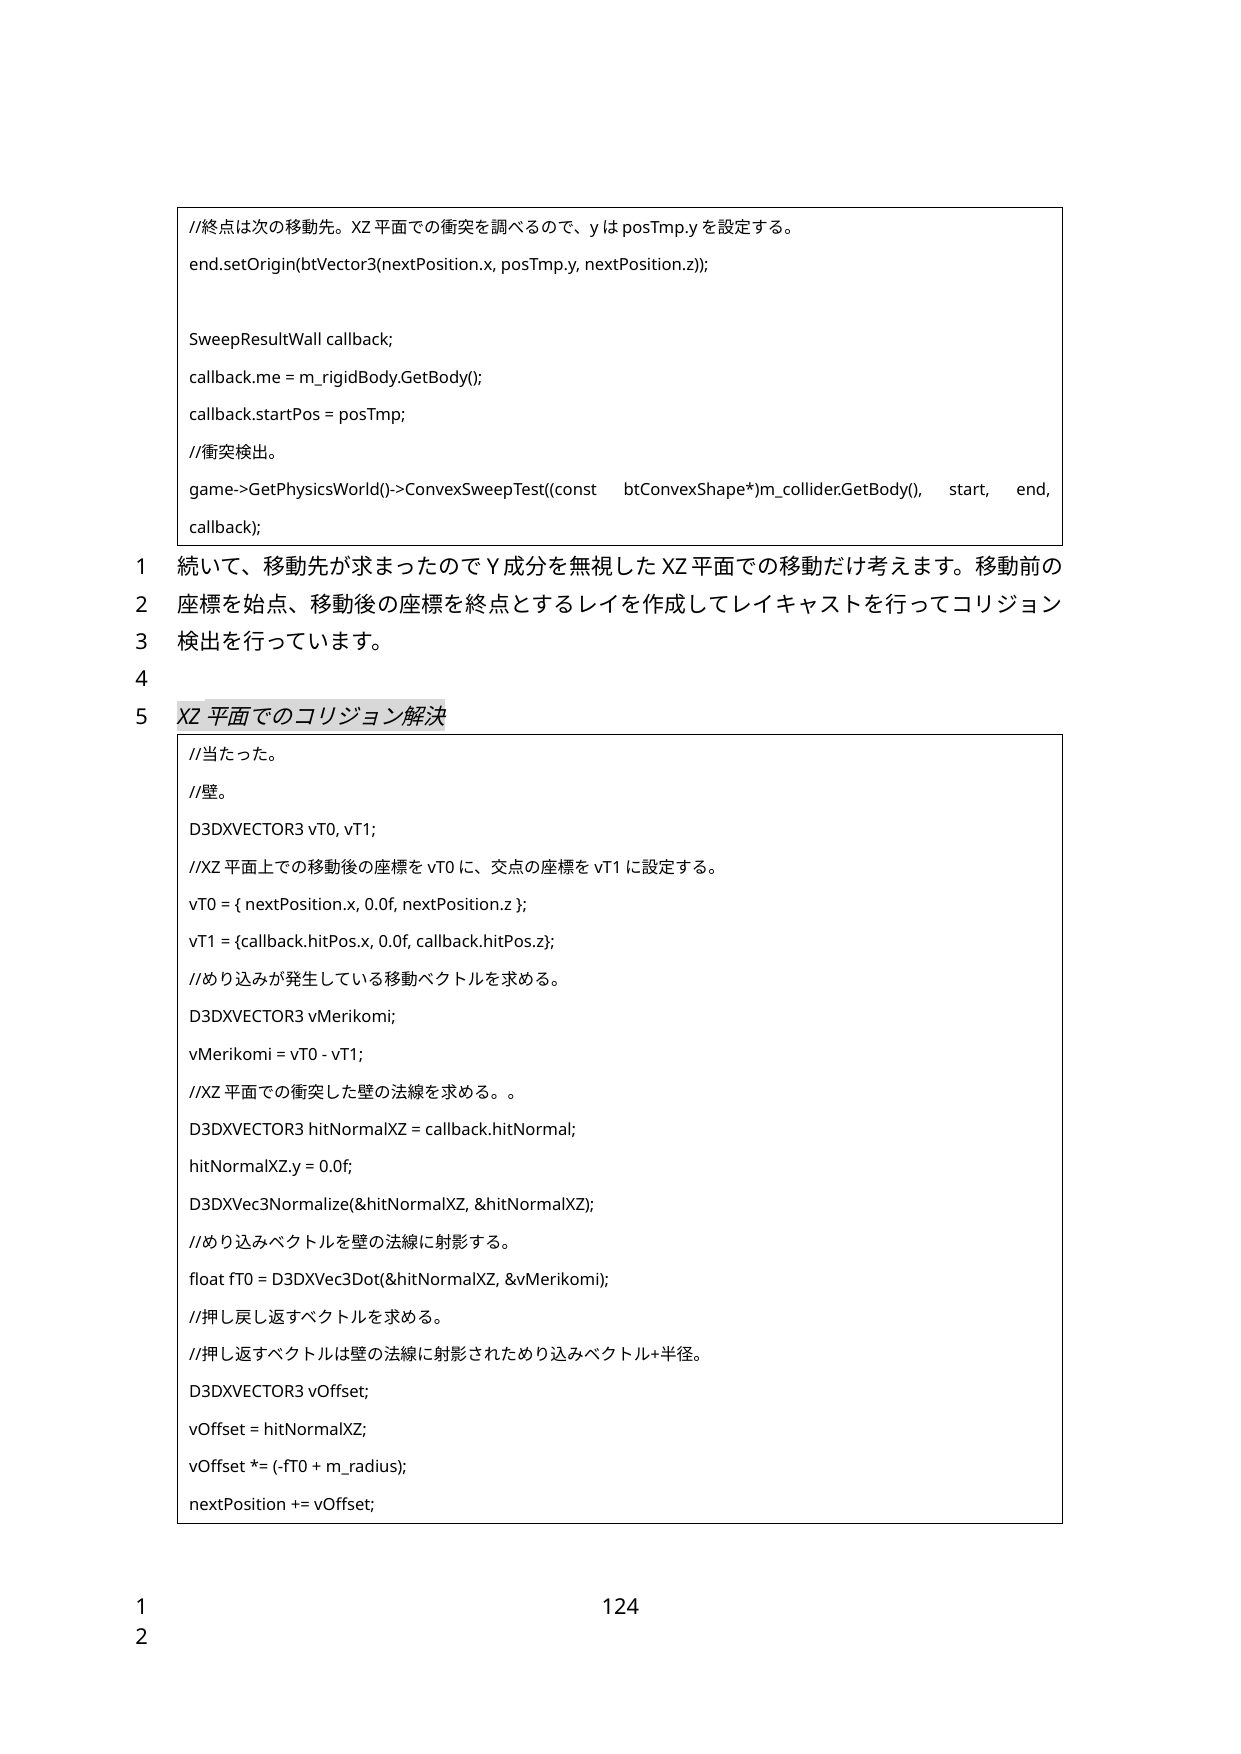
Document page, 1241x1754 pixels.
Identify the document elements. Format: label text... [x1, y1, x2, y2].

text 続いて、移動先が求まったのでY成分を無視したXZ平面での移動だけ考えます。移動前の座標を始点、移動後の座標を終点とするレイを作成してレイキャストを行ってコリジョン検出を行っています。 [177, 546, 1063, 659]
text XZ平面でのコリジョン解決 [177, 696, 1063, 734]
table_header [178, 208, 1062, 545]
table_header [178, 735, 1062, 1522]
